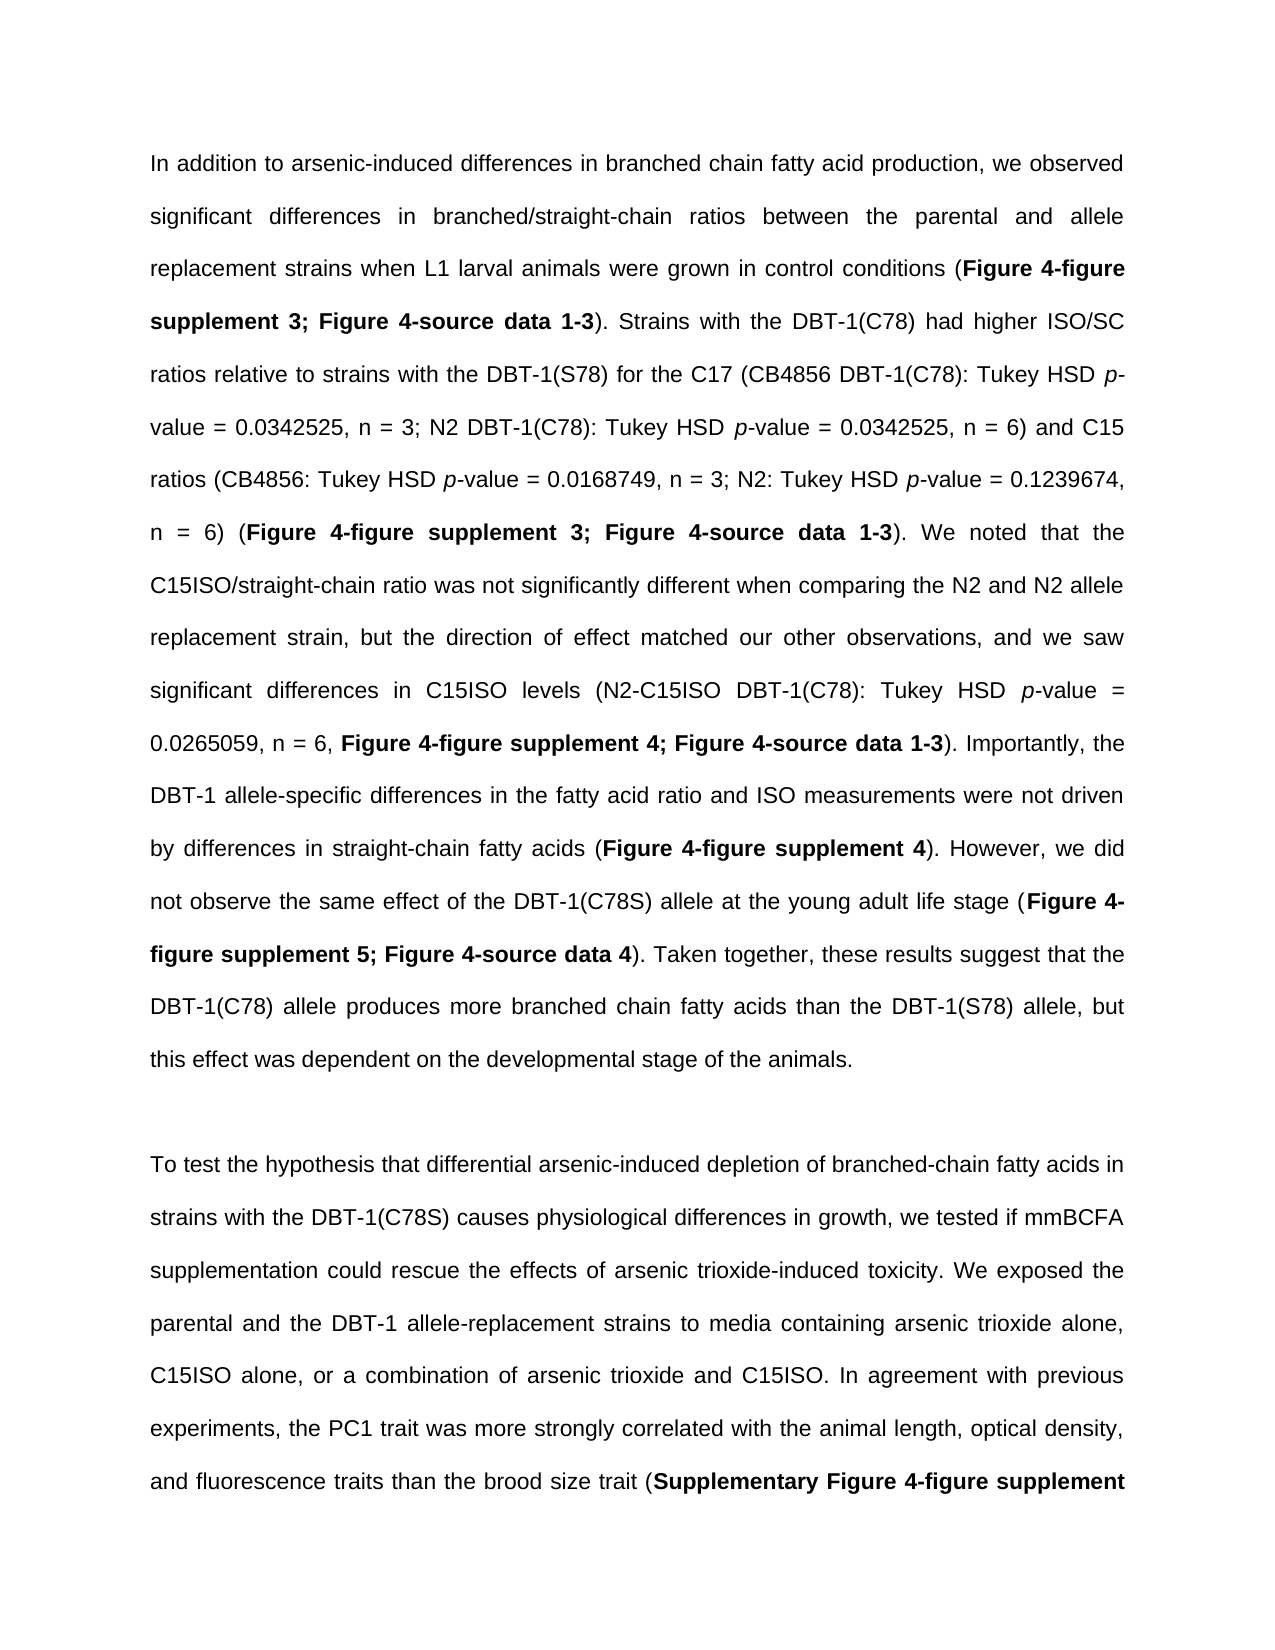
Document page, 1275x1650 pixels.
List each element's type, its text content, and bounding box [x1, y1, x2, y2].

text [150, 1151, 1125, 1494]
text In addition to arsenic-induced differences in branched chain fatty acid production, we observed significant differences in branched/straight-chain ratios between the parental and allele replacement strains when L1 larval animals were grown in control conditions (Figure 4-figure supplement 3; Figure 4-source data 1-3). Strains with the DBT-1(C78) had higher ISO/SC ratios relative to strains with the DBT-1(S78) for the C17 (CB4856 DBT-1(C78): Tukey HSD p-value = 0.0342525, n = 3; N2 DBT-1(C78): Tukey HSD p-value = 0.0342525, n = 6) and C15 ratios (CB4856: Tukey HSD p-value = 0.0168749, n = 3; N2: Tukey HSD p-value = 0.1239674, n = 6) (Figure 4-figure supplement 3; Figure 4-source data 1-3). We noted that the C15ISO/straight-chain ratio was not significantly different when comparing the N2 and N2 allele replacement strain, but the direction of effect matched our other observations, and we saw significant differences in C15ISO levels (N2-C15ISO DBT-1(C78): Tukey HSD p-value = 0.0265059, n = 6, Figure 4-figure supplement 4; Figure 4-source data 1-3). Importantly, the DBT-1 allele-specific differences in the fatty acid ratio and ISO measurements were not driven by differences in straight-chain fatty acids (Figure 4-figure supplement 4). However, we did not observe the same effect of the DBT-1(C78S) allele at the young adult life stage (Figure 4-figure supplement 5; Figure 4-source data 4). Taken together, these results suggest that the DBT-1(C78) allele produces more branched chain fatty acids than the DBT-1(S78) allele, but this effect was dependent on the developmental stage of the animals. [150, 150, 1125, 1072]
